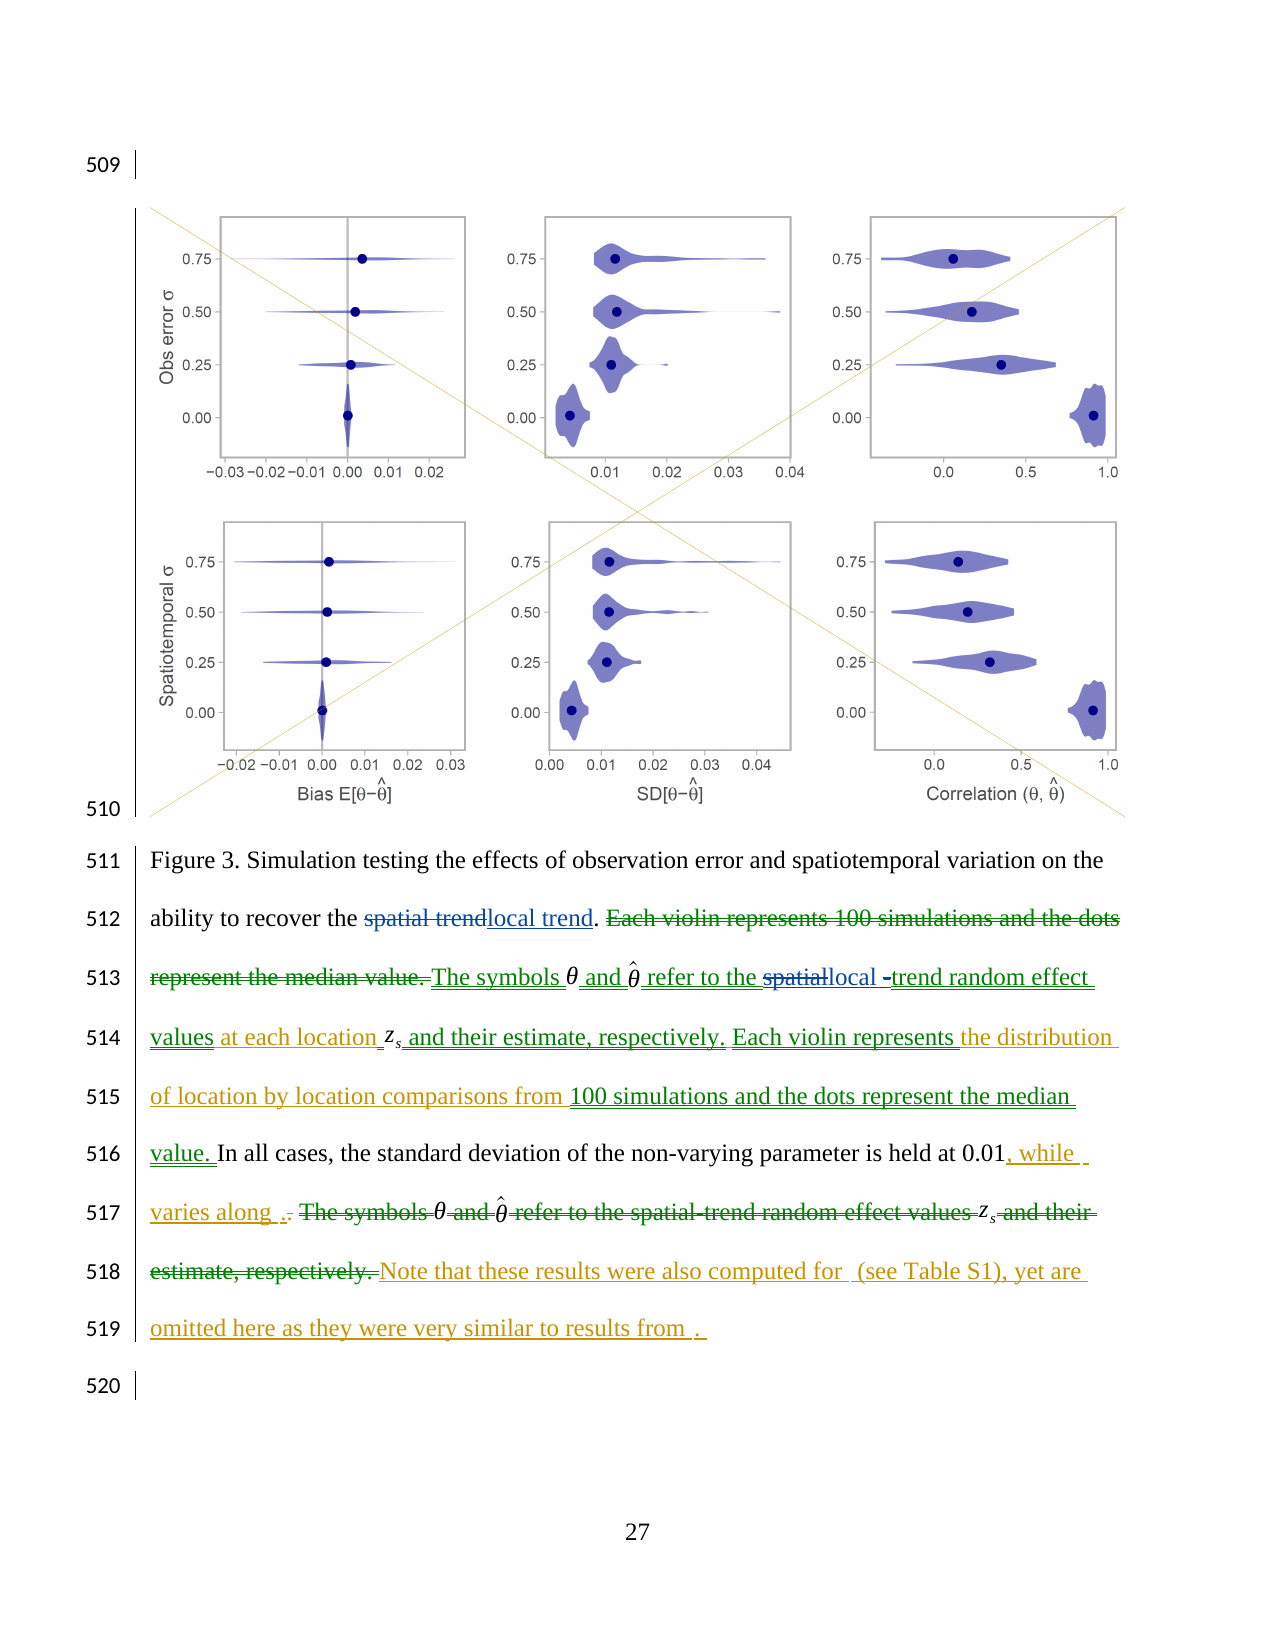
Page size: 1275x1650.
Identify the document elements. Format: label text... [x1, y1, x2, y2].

picture [152, 513, 1123, 817]
picture [151, 207, 1123, 511]
text Figure 3. Simulation testing the effects of observation error and spatiotemporal variation on the ability to recover the . In all cases, the standard deviation of the non-varying parameter is held at 0.01 [150, 846, 1125, 1342]
picture [640, 209, 1125, 815]
picture [150, 209, 635, 815]
